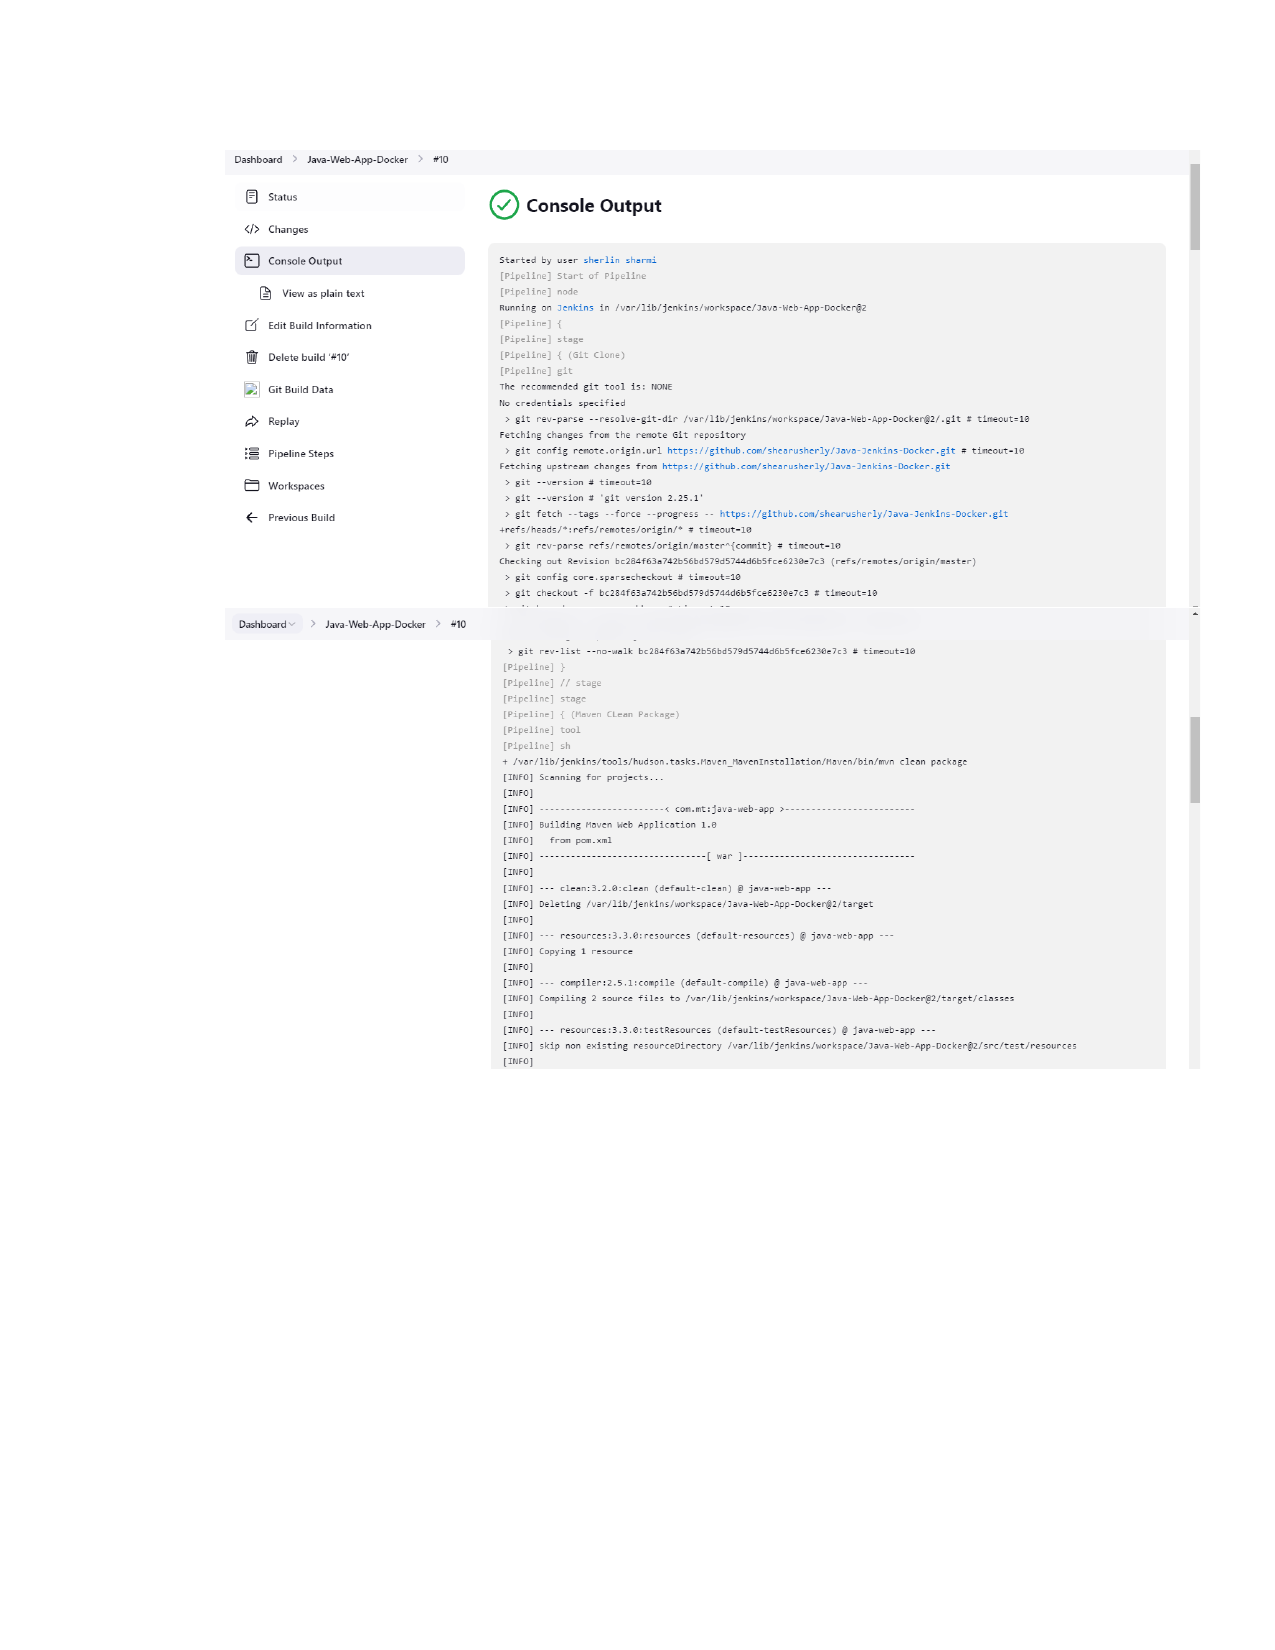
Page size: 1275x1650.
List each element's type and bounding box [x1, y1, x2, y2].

picture [225, 150, 1200, 607]
picture [225, 608, 1200, 1069]
